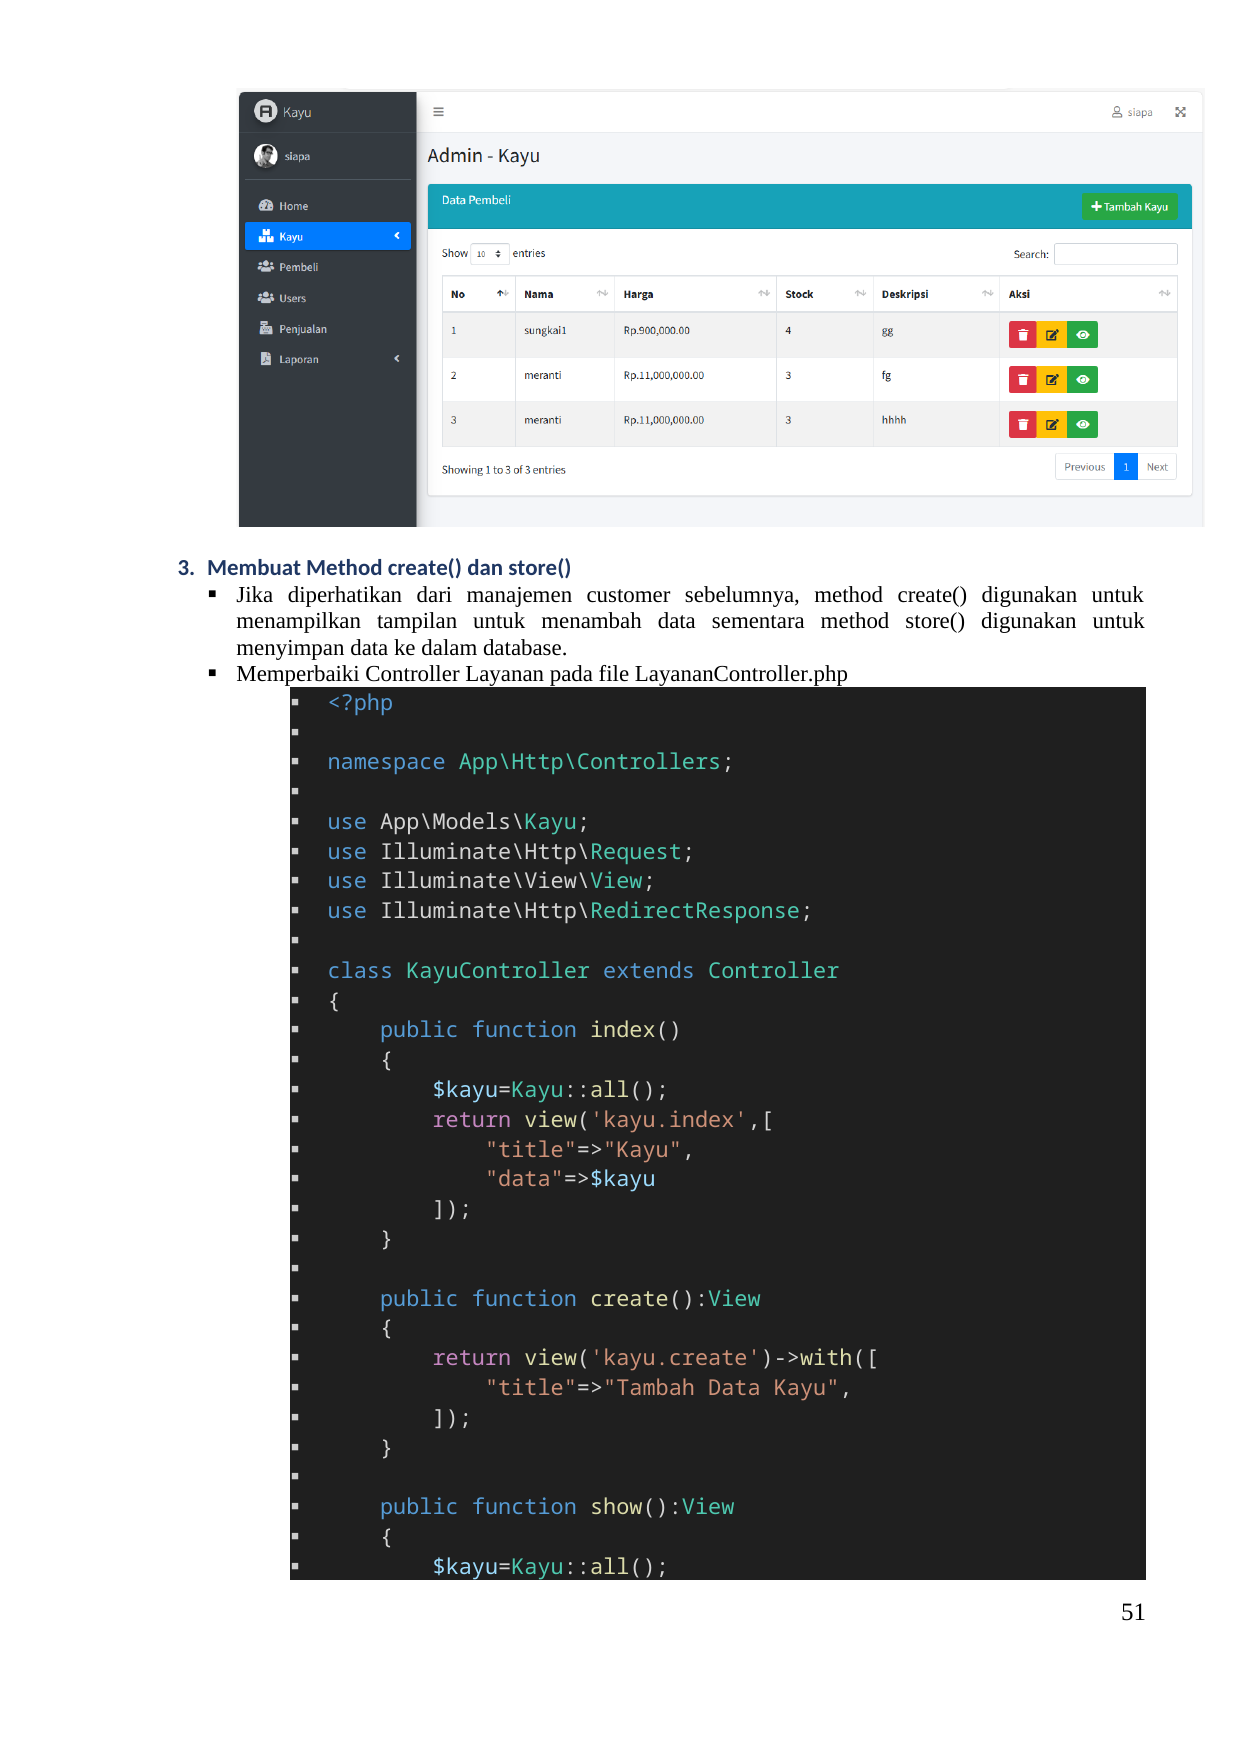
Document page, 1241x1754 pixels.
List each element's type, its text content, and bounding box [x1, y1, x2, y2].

list { [290, 1312, 1146, 1342]
list { [290, 1044, 1146, 1074]
picture [236, 88, 1205, 527]
list <?php [290, 687, 1146, 716]
list "data"=>$kayu [290, 1163, 1146, 1193]
list public function index() [290, 1014, 1146, 1044]
list public function show():View [290, 1491, 1146, 1521]
list { [290, 1521, 1146, 1551]
list $kayu=Kayu::all(); [290, 1074, 1146, 1104]
list ]); [290, 1193, 1146, 1223]
list return view('kayu.index',[ [290, 1104, 1146, 1133]
list use Illuminate\View\View; [290, 865, 1146, 895]
list class KayuController extends Controller [290, 955, 1146, 984]
list Jika diperhatikan dari manajemen customer sebelumnya, method create() digunakan untuk menampilkan tampilan untuk menambah data sementara method store() digunakan untuk menyimpan data ke dalam database. [207, 581, 1146, 660]
subtitle Membuat Method create() dan store() [177, 553, 1146, 581]
list return view('kayu.create')->with([ [290, 1342, 1146, 1372]
list Memperbaiki Controller Layanan pada file LayananController.php [207, 660, 1146, 687]
list } [290, 1431, 1146, 1461]
list "title"=>"Tambah Data Kayu", [290, 1372, 1146, 1402]
list use Illuminate\Http\RedirectResponse; [290, 895, 1146, 925]
list use App\Models\Kayu; [290, 806, 1146, 836]
list { [290, 984, 1146, 1014]
list "title"=>"Kayu", [290, 1133, 1146, 1163]
list } [290, 1223, 1146, 1253]
list ]); [290, 1402, 1146, 1431]
list $kayu=Kayu::all(); [290, 1551, 1146, 1580]
list use Illuminate\Http\Request; [290, 836, 1146, 865]
list namespace App\Http\Controllers; [290, 746, 1146, 776]
list public function create():View [290, 1282, 1146, 1312]
